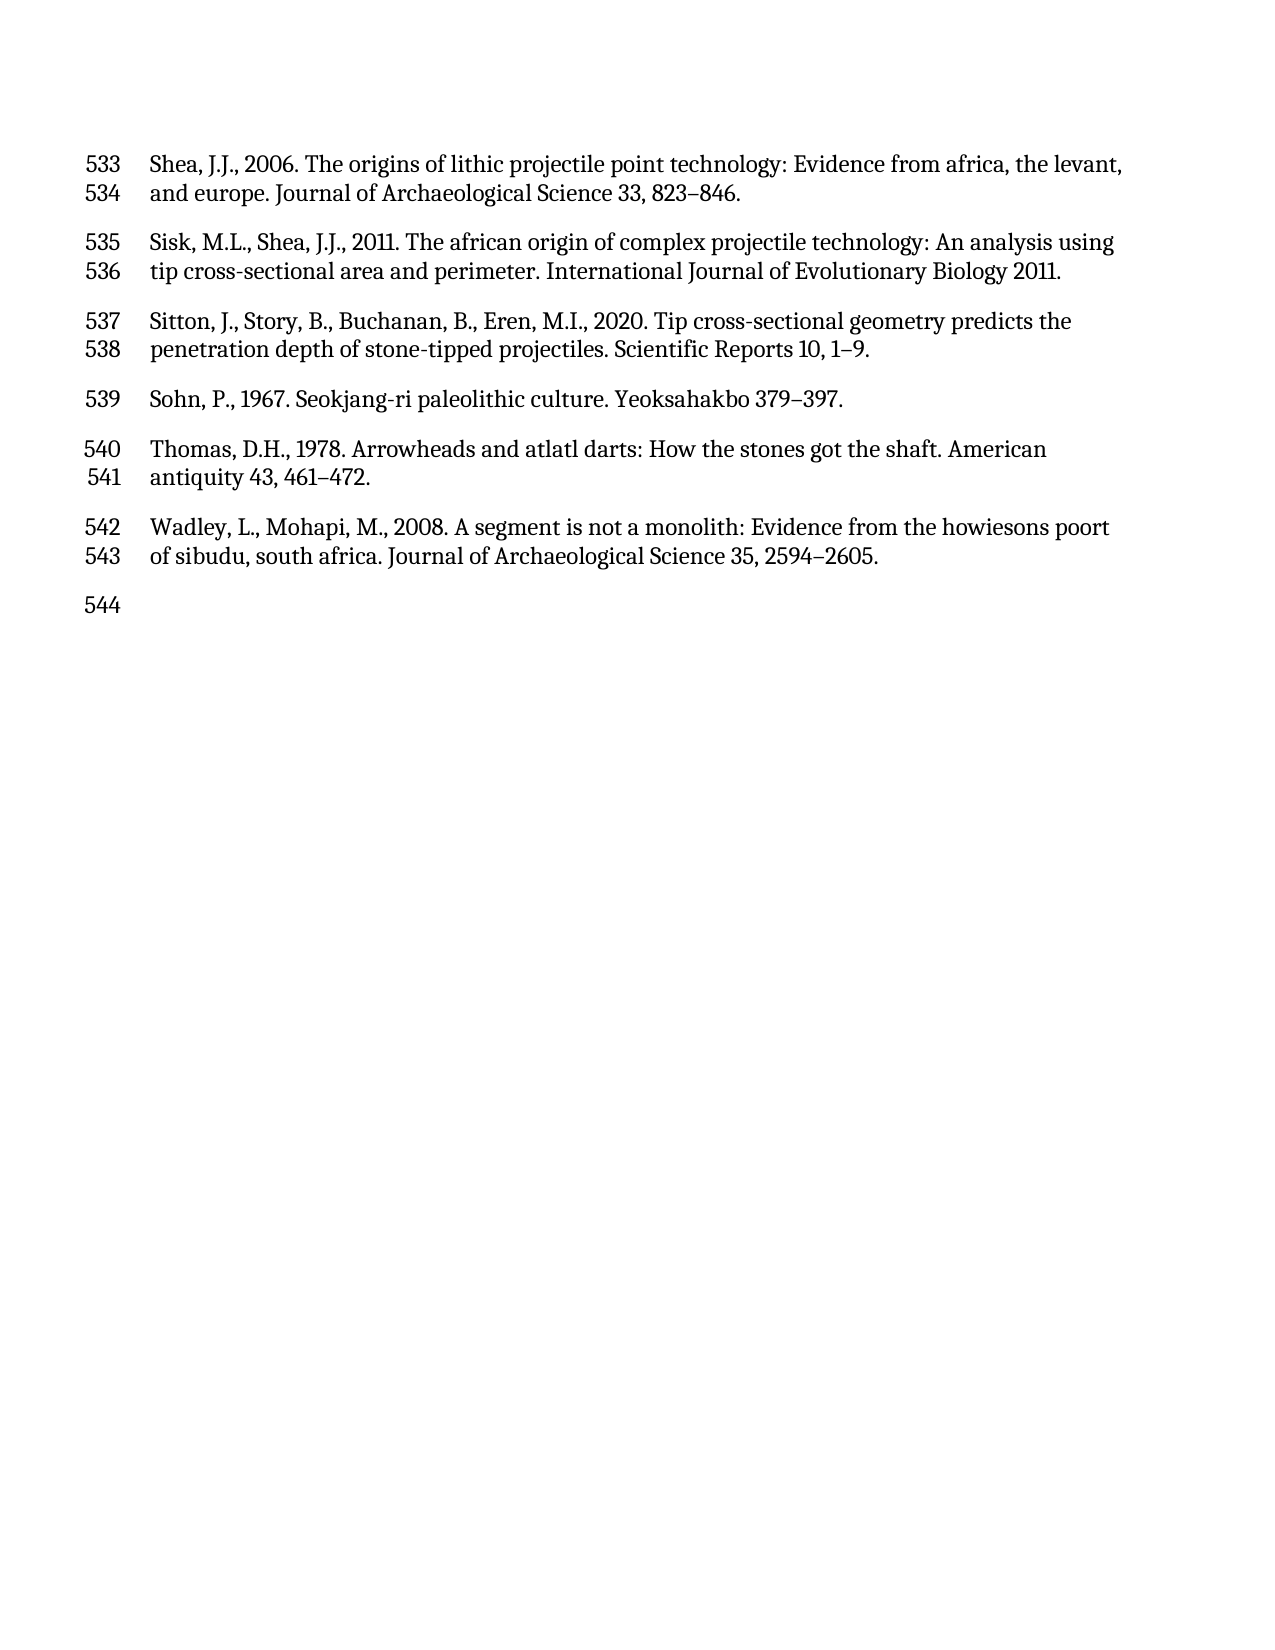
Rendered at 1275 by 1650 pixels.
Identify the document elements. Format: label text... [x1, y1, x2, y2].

text Thomas, D.H., 1978. Arrowheads and atlatl darts: How the stones got the shaft. American antiquity 43, 461–472. [150, 434, 1125, 492]
text Wadley, L., Mohapi, M., 2008. A segment is not a monolith: Evidence from the howiesons poort of sibudu, south africa. Journal of Archaeological Science 35, 2594–2605. [150, 513, 1125, 570]
text Shea, J.J., 2006. The origins of lithic projectile point technology: Evidence from africa, the levant, and europe. Journal of Archaeological Science 33, 823–846. [150, 150, 1125, 207]
text Sitton, J., Story, B., Buchanan, B., Eren, M.I., 2020. Tip cross-sectional geometry predicts the penetration depth of stone-tipped projectiles. Scientific Reports 10, 1–9. [150, 307, 1125, 364]
text Sohn, P., 1967. Seokjang-ri paleolithic culture. Yeoksahakbo 379–397. [150, 385, 1125, 414]
text Sisk, M.L., Shea, J.J., 2011. The african origin of complex projectile technology: An analysis using tip cross-sectional area and perimeter. International Journal of Evolutionary Biology 2011. [150, 228, 1125, 286]
